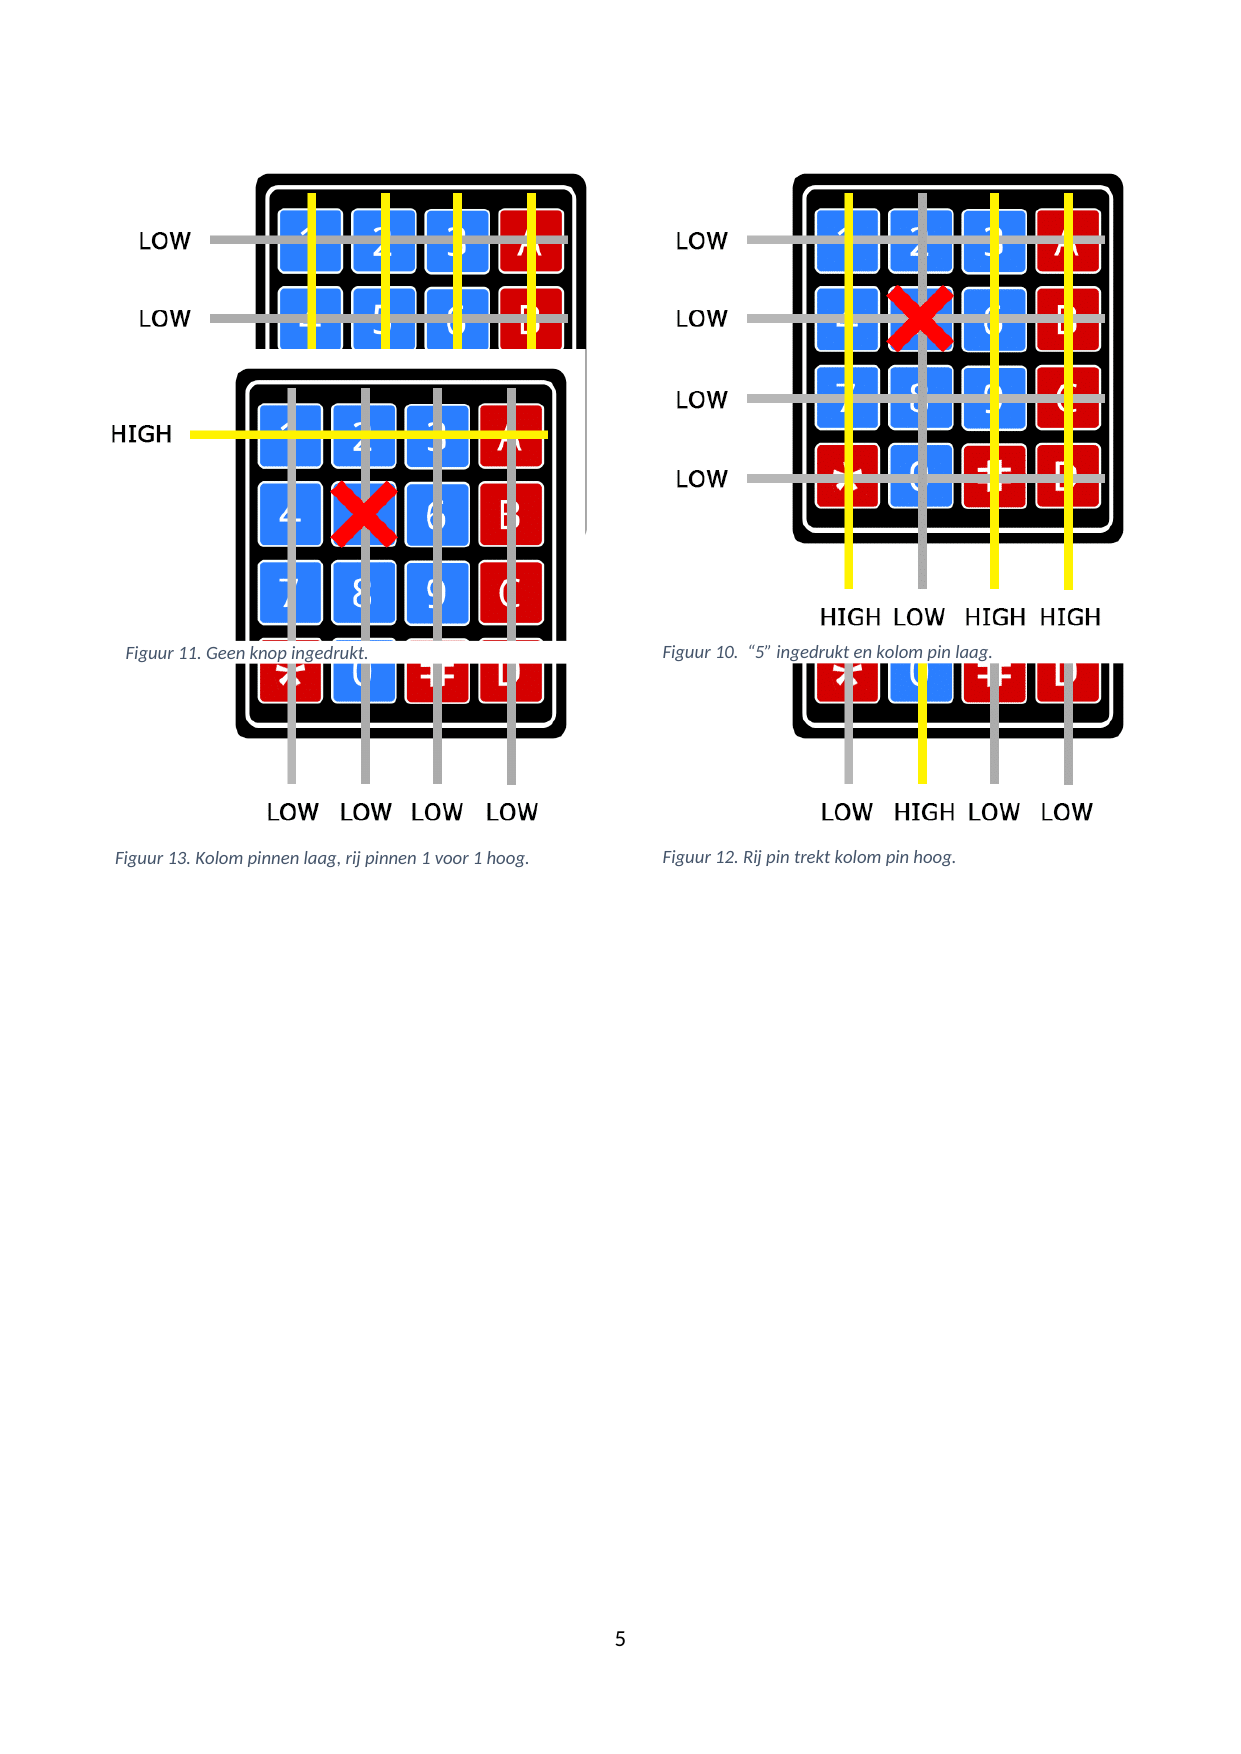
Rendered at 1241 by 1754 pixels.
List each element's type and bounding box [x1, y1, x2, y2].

picture [105, 154, 606, 836]
picture [662, 664, 1143, 836]
picture [662, 153, 1143, 640]
